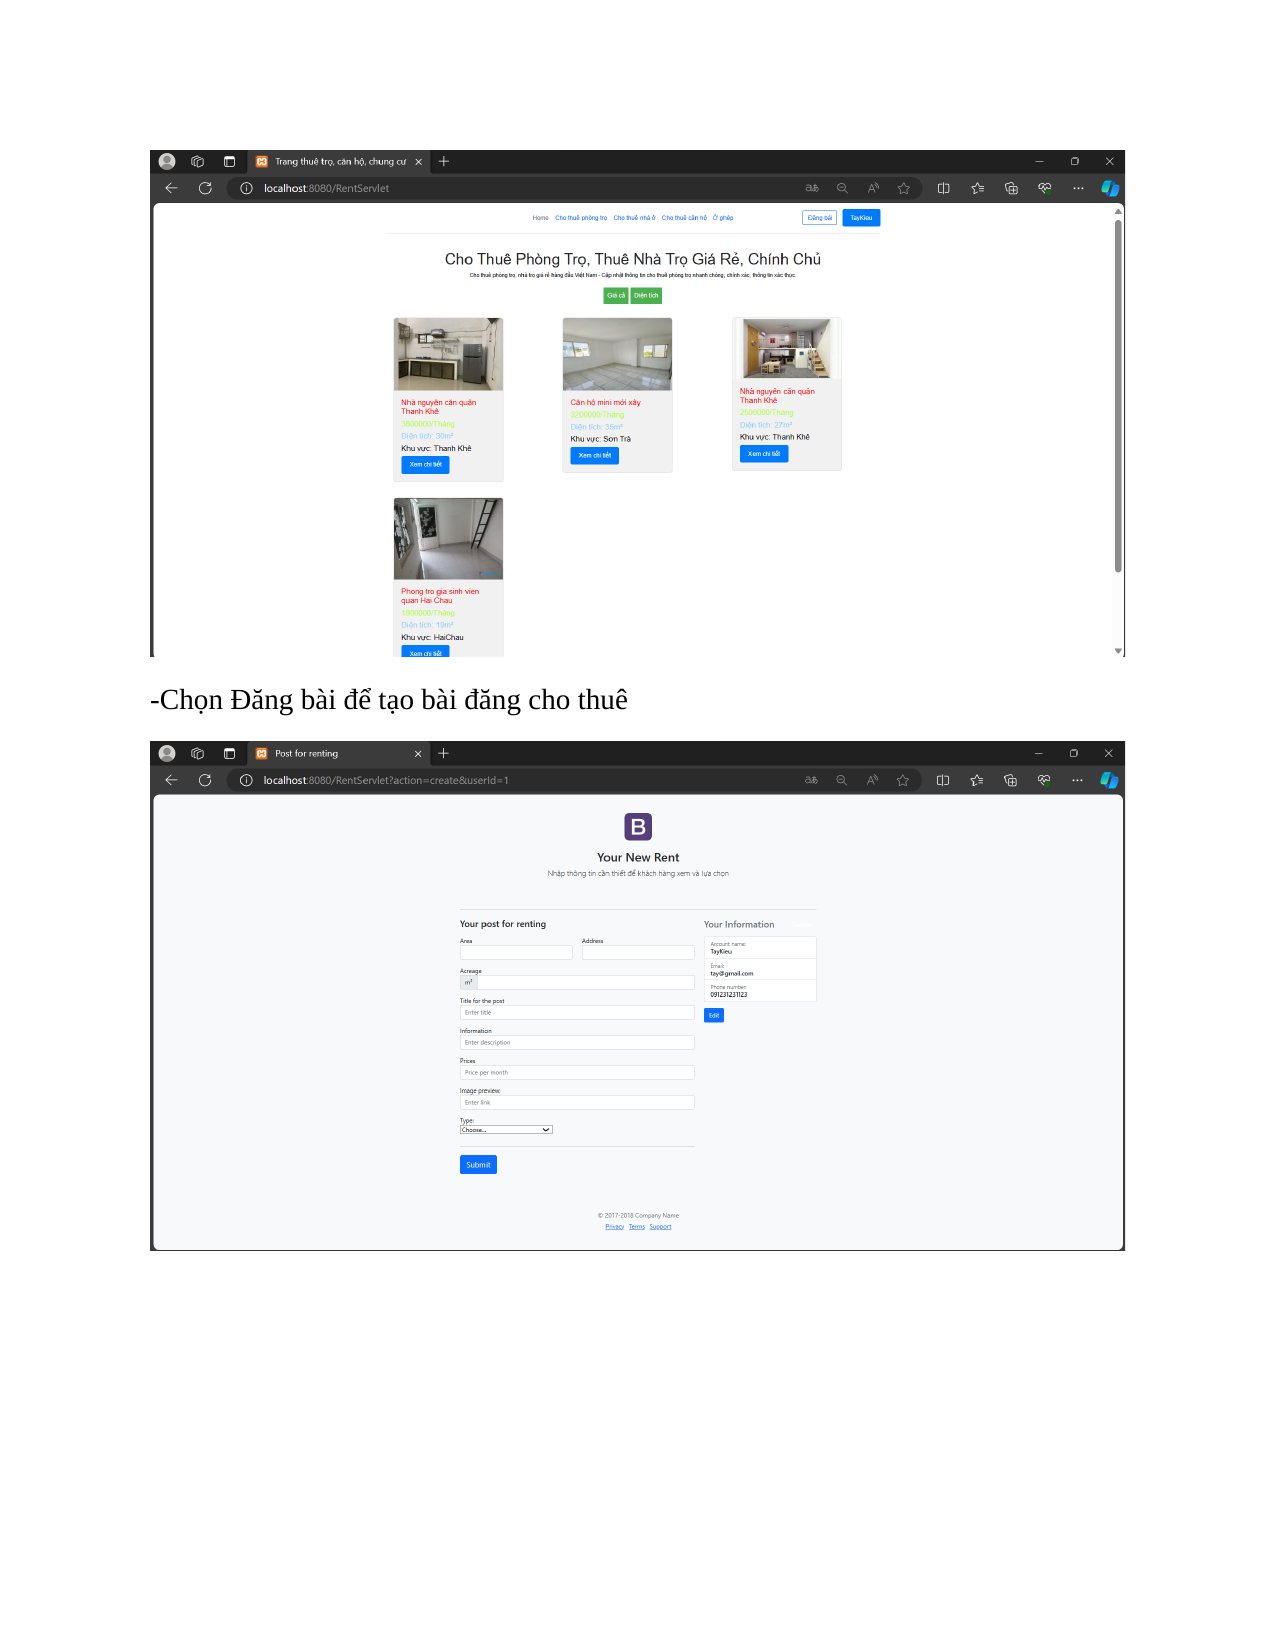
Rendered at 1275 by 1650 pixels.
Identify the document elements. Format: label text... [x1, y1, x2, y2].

picture [150, 150, 1125, 657]
picture [150, 741, 1125, 1251]
text -Chọn Đăng bài để tạo bài đăng cho thuê [150, 682, 1125, 715]
